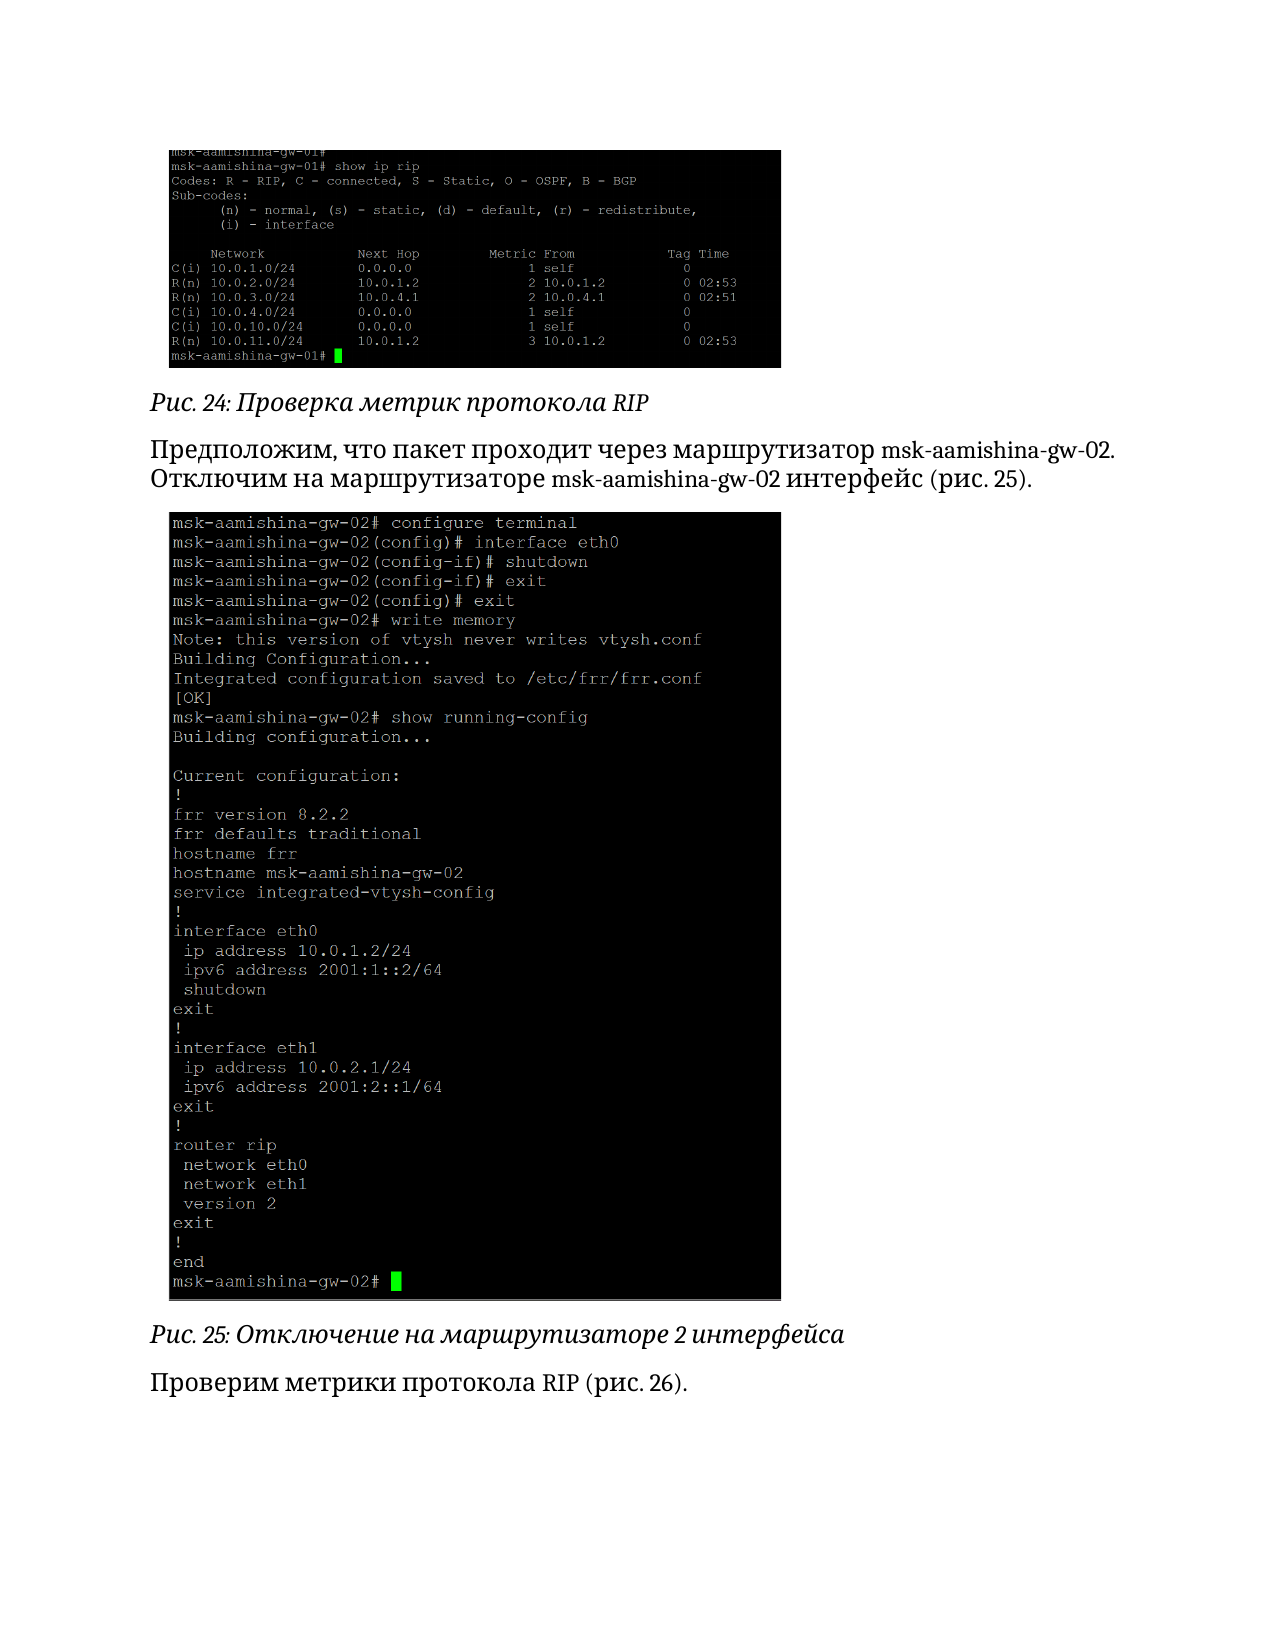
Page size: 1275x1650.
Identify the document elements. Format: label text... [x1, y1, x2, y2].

picture [168, 512, 782, 1301]
picture [168, 150, 782, 368]
text Рис. 24: Проверка метрик протокола RIP [150, 389, 1125, 417]
text Проверим метрики протокола RIP (рис. 26). [150, 1369, 1125, 1397]
text Рис. 25: Отключение на маршрутизаторе 2 интерфейса [150, 1321, 1125, 1350]
text Предположим, что пакет проходит через маршрутизатор msk-aamishina-gw-02. Отключим на маршрутизаторе msk-aamishina-gw-02 интерфейс (рис. 25). [150, 436, 1125, 494]
